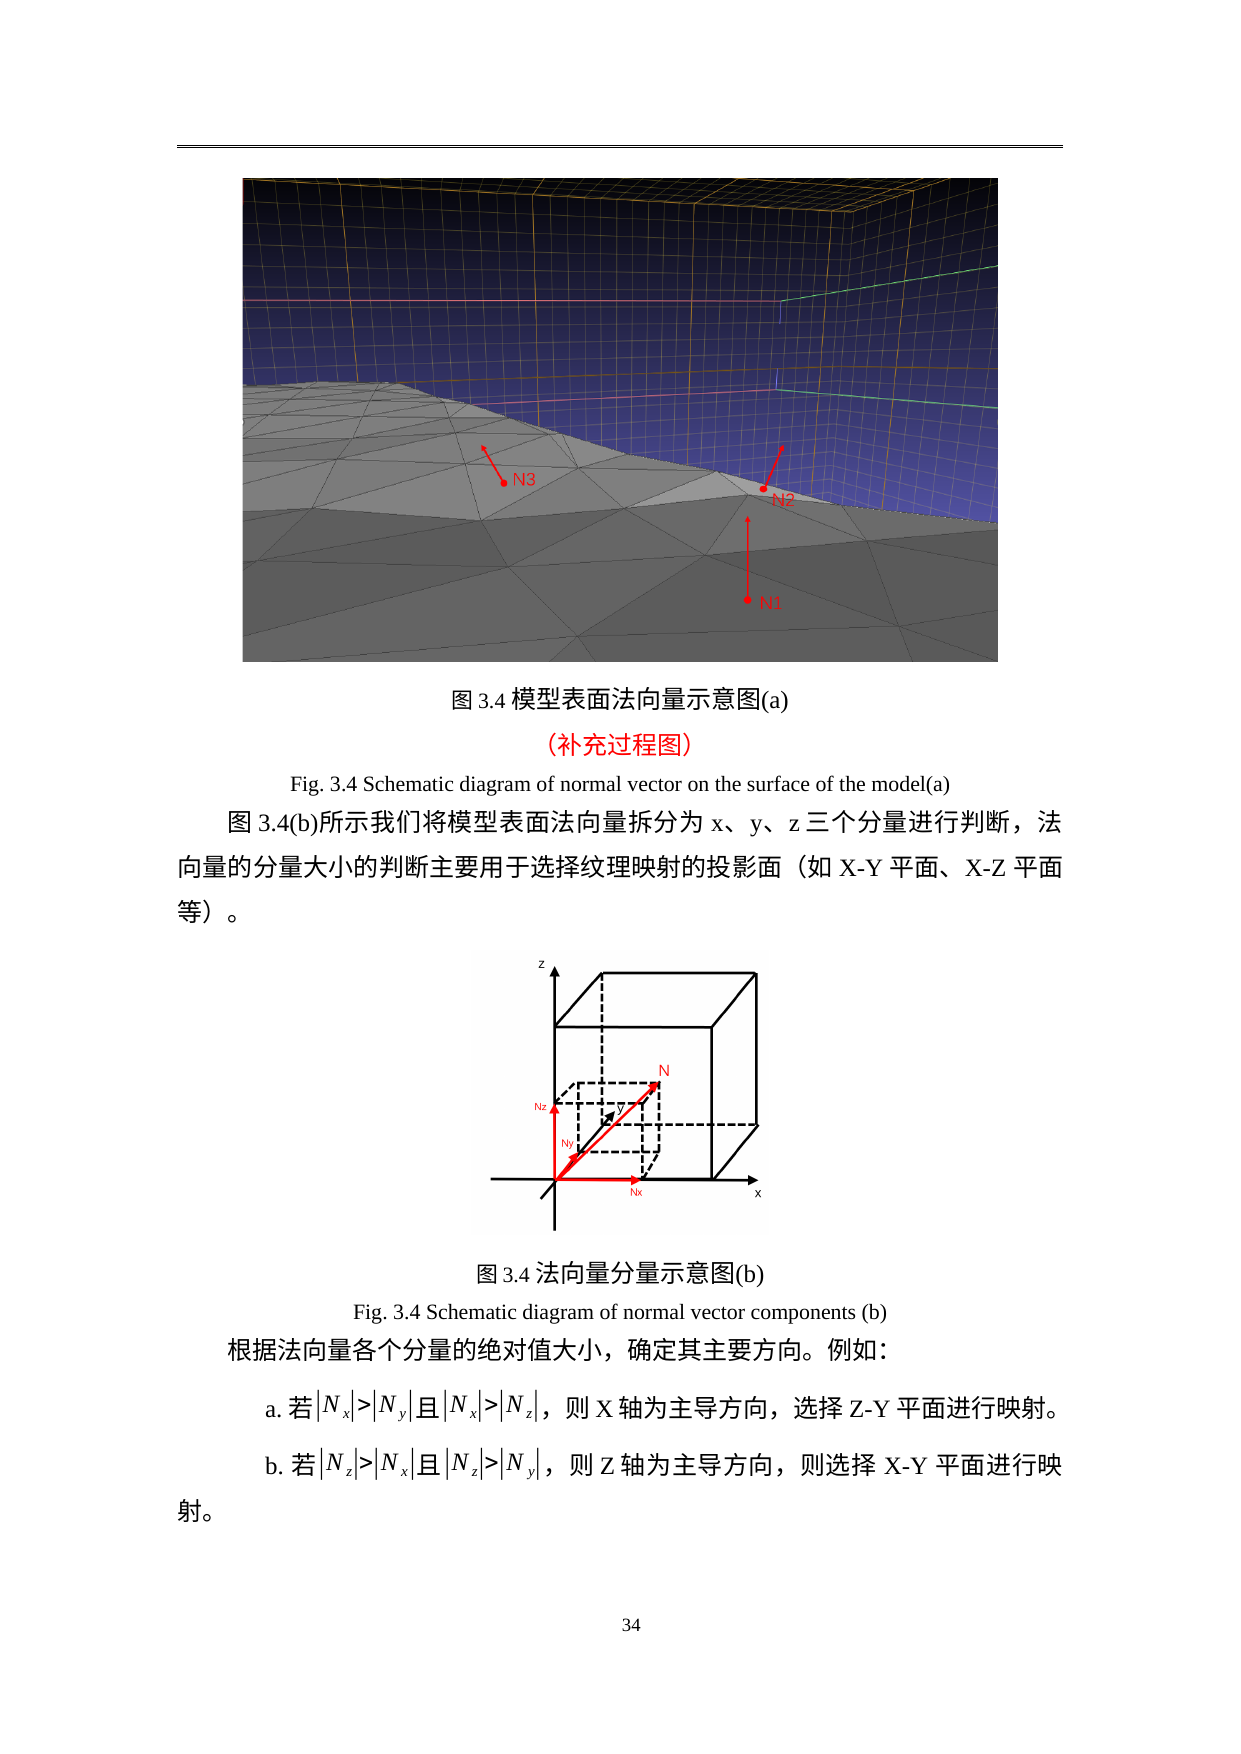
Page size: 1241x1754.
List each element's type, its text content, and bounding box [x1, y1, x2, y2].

text Fig. 3.4 Schematic diagram of normal vector components (b) [177, 1299, 1063, 1324]
text Fig. 3.4 Schematic diagram of normal vector on the surface of the model(a) [177, 771, 1063, 796]
text （补充过程图） [177, 725, 1063, 761]
text b. 若且，则Z轴为主导方向，则选择 X-Y 平面进行映射。 [177, 1446, 1063, 1527]
text 图3.4(b)所示我们将模型表面法向量拆分为x、y、z三个分量进行判断，法向量的分量大小的判断主要用于选择纹理映射的投影面（如 X-Y 平面、X-Z 平面等）。 [177, 802, 1063, 929]
text 图3.4 模型表面法向量示意图(a) [177, 680, 1063, 716]
text 根据法向量各个分量的绝对值大小，确定其主要方向。例如： [177, 1330, 1063, 1366]
picture [471, 950, 770, 1235]
picture [242, 178, 998, 662]
text 图3.4 法向量分量示意图(b) [177, 1253, 1063, 1290]
text a. 若且，则X轴为主导方向，选择 Z-Y 平面进行映射。 [177, 1388, 1063, 1424]
